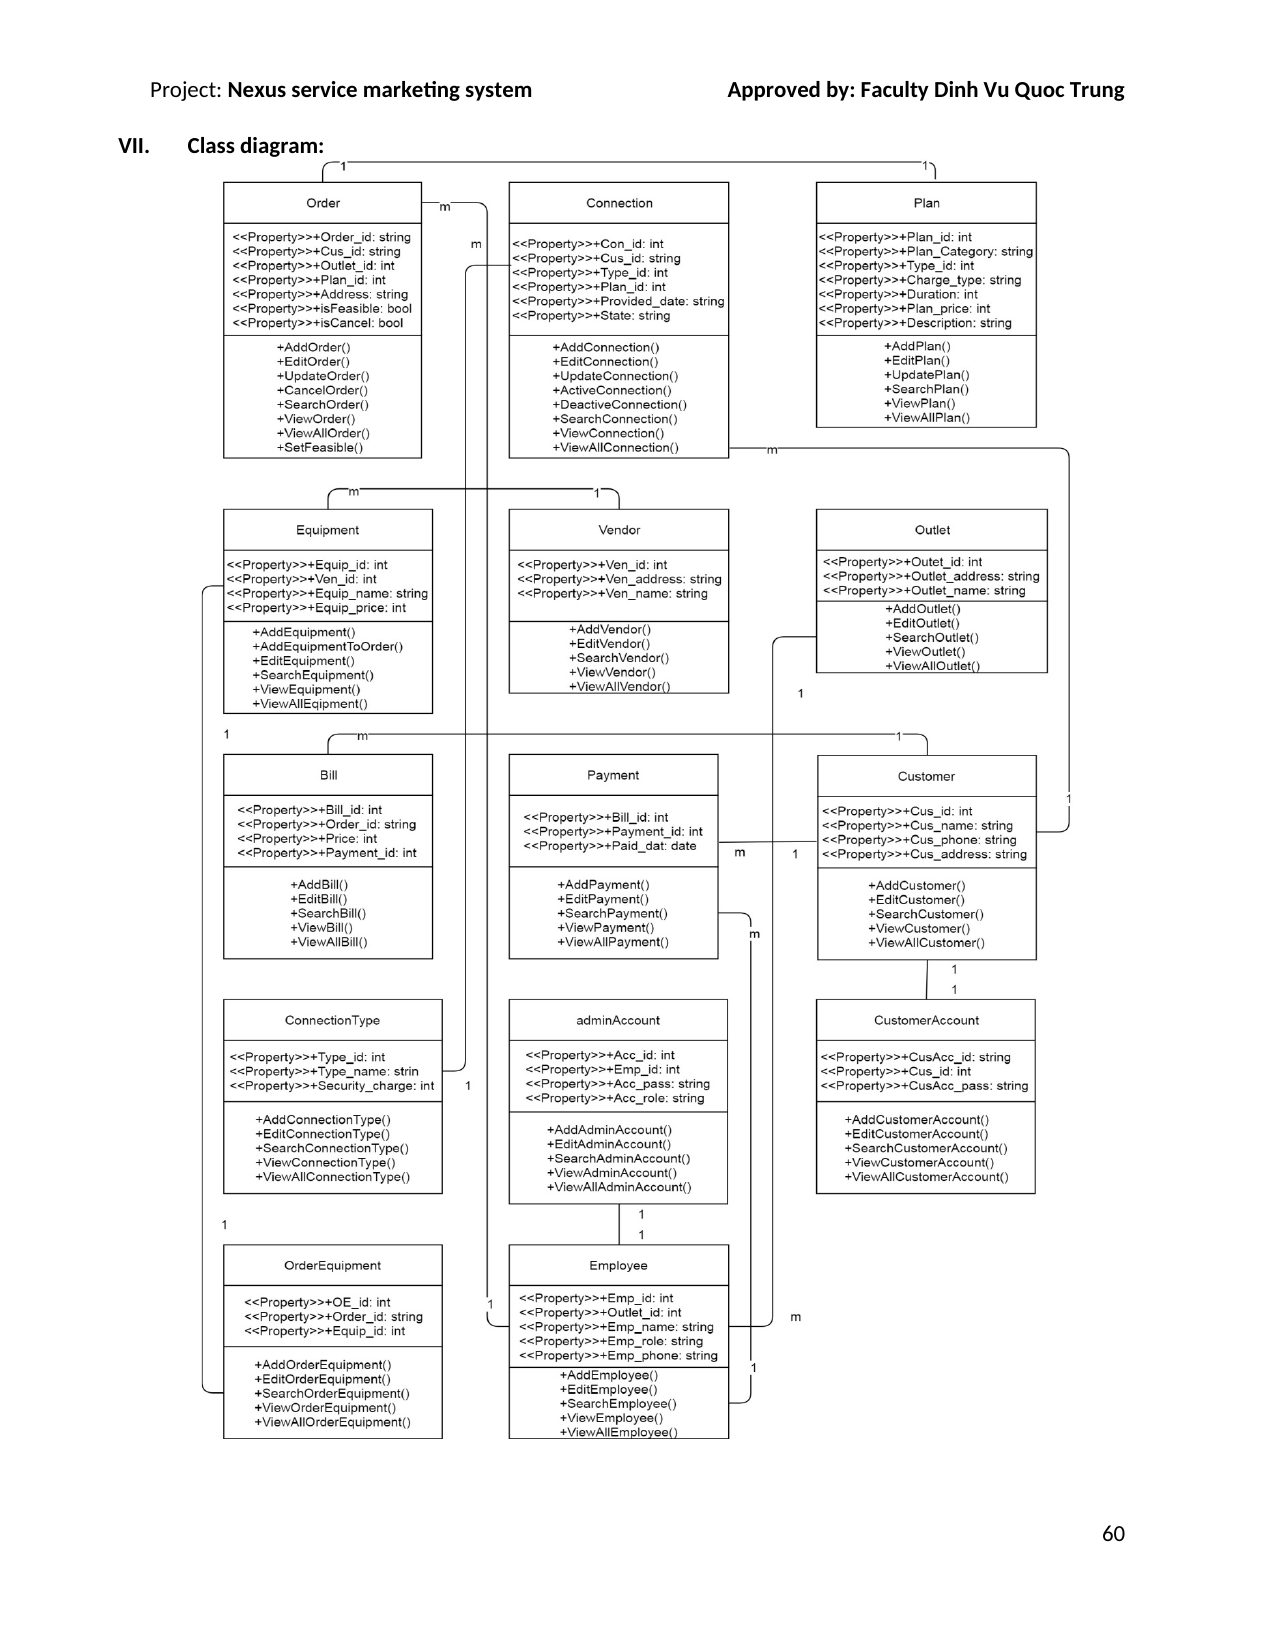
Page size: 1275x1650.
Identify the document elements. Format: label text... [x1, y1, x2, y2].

picture [201, 159, 1074, 1439]
list Class diagram: [150, 131, 1125, 159]
